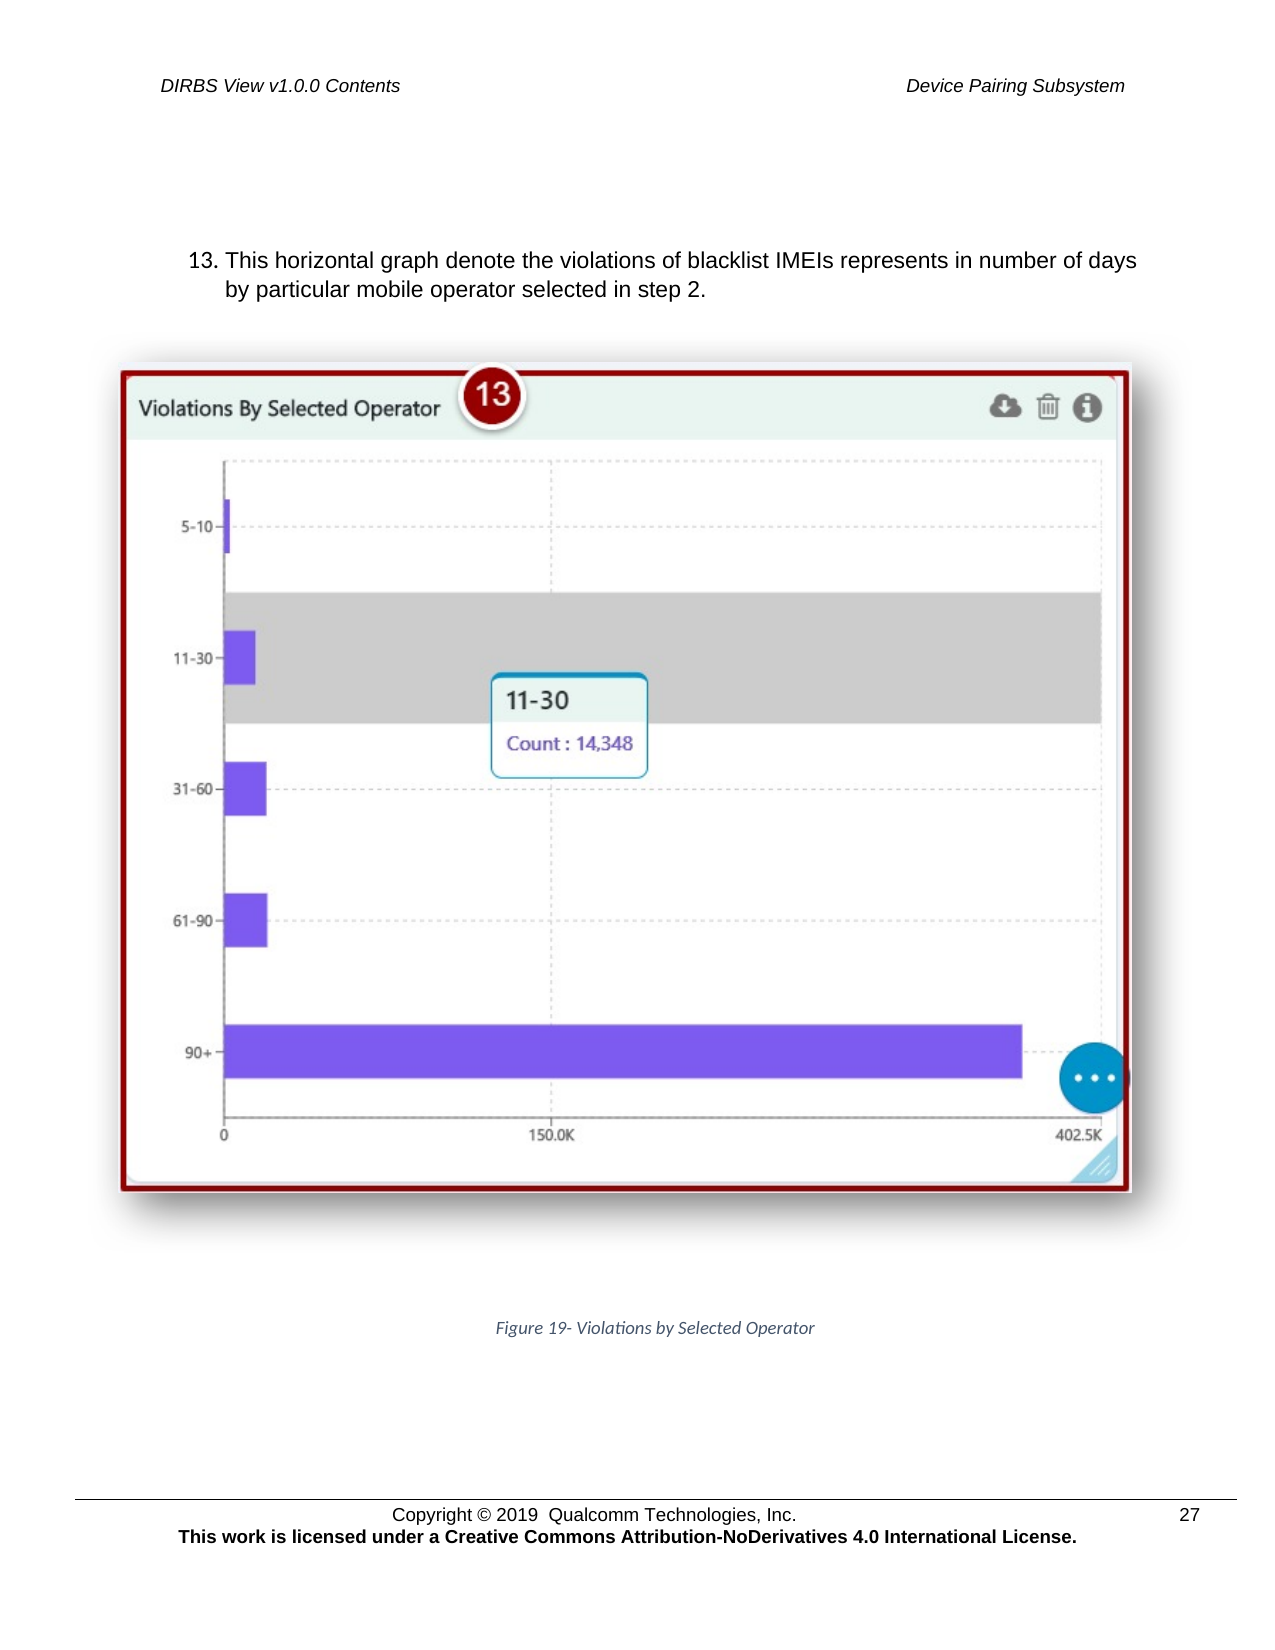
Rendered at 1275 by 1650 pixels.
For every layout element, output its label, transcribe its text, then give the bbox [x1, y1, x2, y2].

picture [118, 362, 1132, 1193]
list This horizontal graph denote the violations of blacklist IMEIs represents in number of days by particular mobile operator selected in step 2. [187, 244, 1162, 303]
text Figure 19- Violations by Selected Operator [150, 1316, 1162, 1339]
